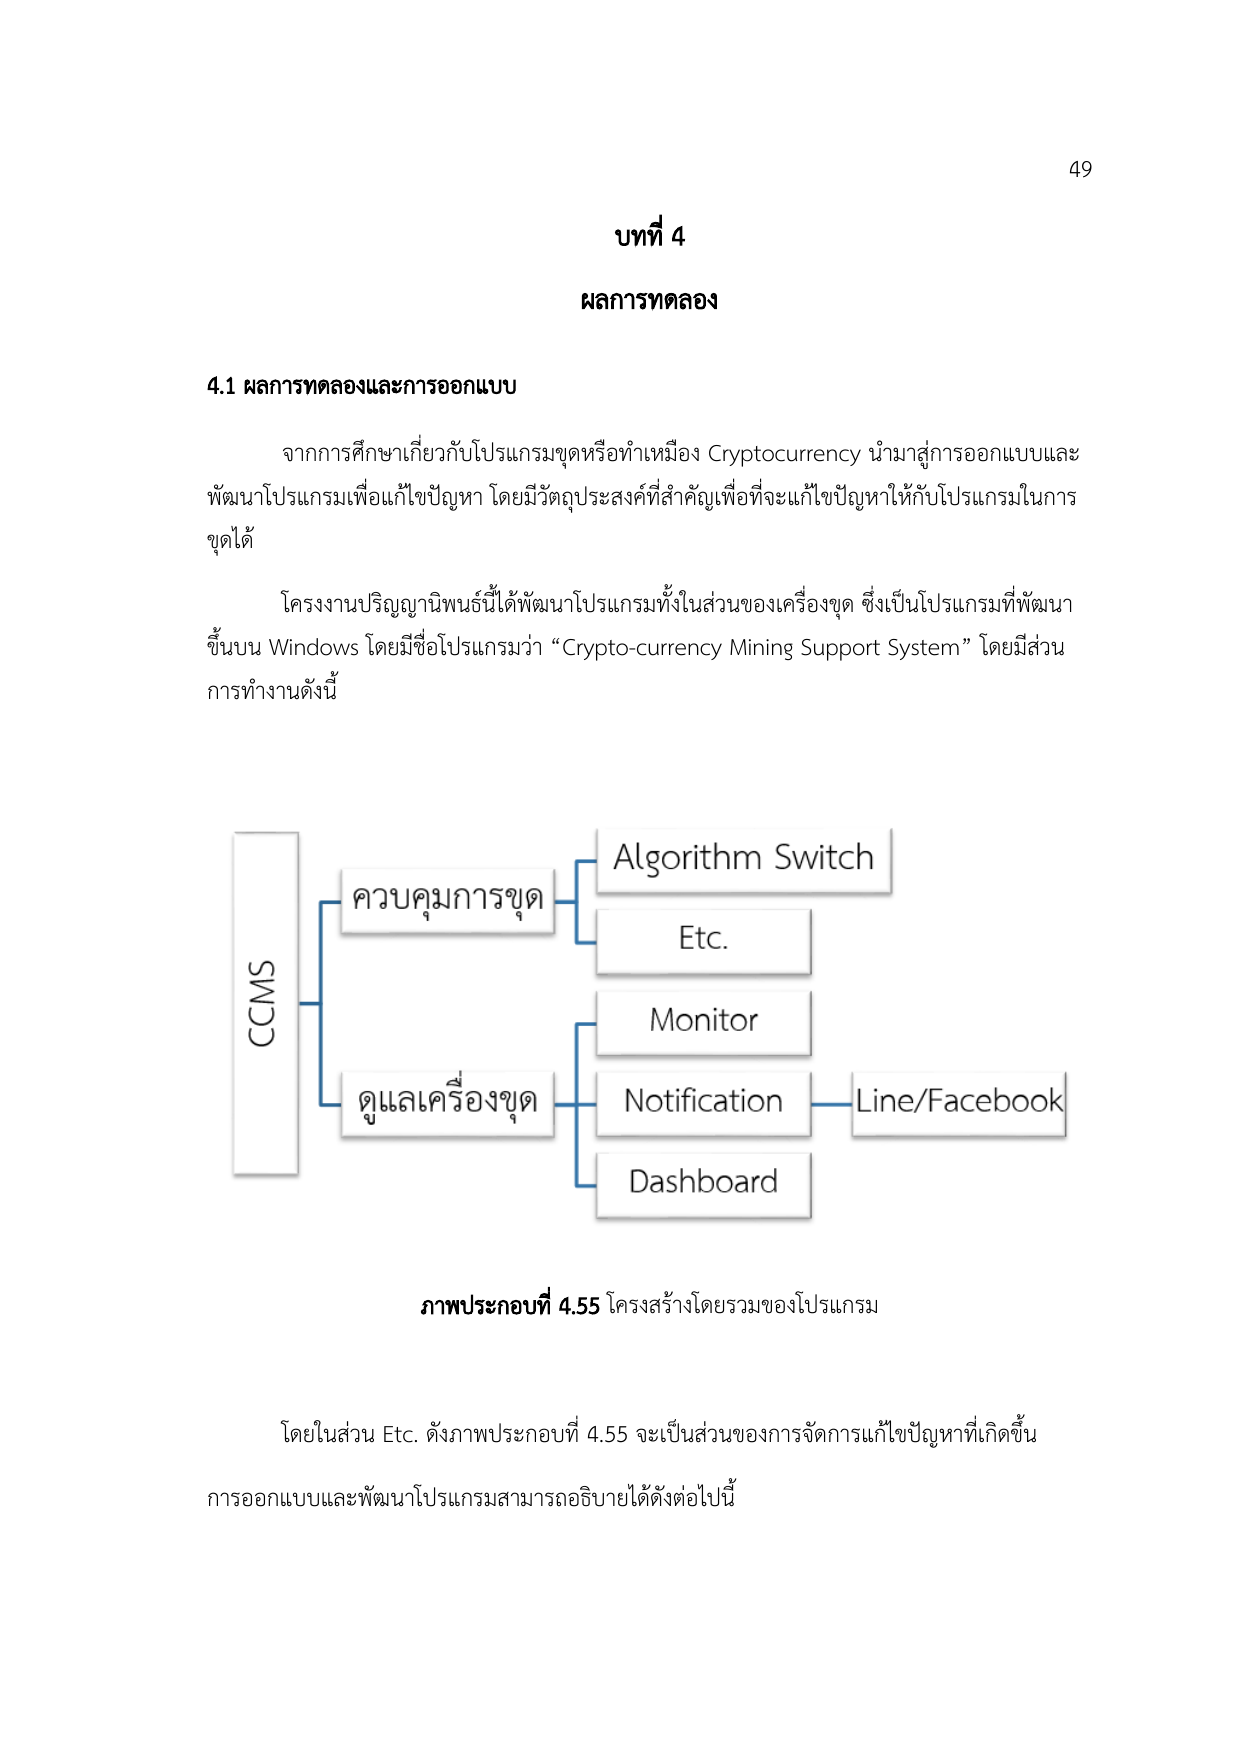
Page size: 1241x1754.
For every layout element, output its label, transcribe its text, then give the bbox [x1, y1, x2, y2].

subtitle ผลการทดลองและการออกแบบ [207, 364, 1092, 402]
picture [206, 798, 1093, 1254]
subtitle ผลการทดลอง [207, 212, 1092, 318]
text โครงงานปริญญานิพนธ์นี้ได้พัฒนาโปรแกรมทั้งในส่วนของเครื่องขุด ซึ่งเป็นโปรแกรมที่พัฒนาขึ้นบน Windows โดยมีชื่อโปรแกรมว่า “Crypto-currency Mining Support System” โดยมีส่วนการทำงานดังนี้ [207, 583, 1092, 707]
text การออกแบบและพัฒนาโปรแกรมสามารถอธิบายได้ดังต่อไปนี้ [207, 1477, 1092, 1514]
text จากการศึกษาเกี่ยวกับโปรแกรมขุดหรือทำเหมือง Cryptocurrency นำมาสู่การออกแบบและพัฒนาโปรแกรมเพื่อแก้ไขปัญหา โดยมีวัตถุประสงค์ที่สำคัญเพื่อที่จะแก้ไขปัญหาให้กับโปรแกรมในการขุดได้ [207, 432, 1092, 557]
